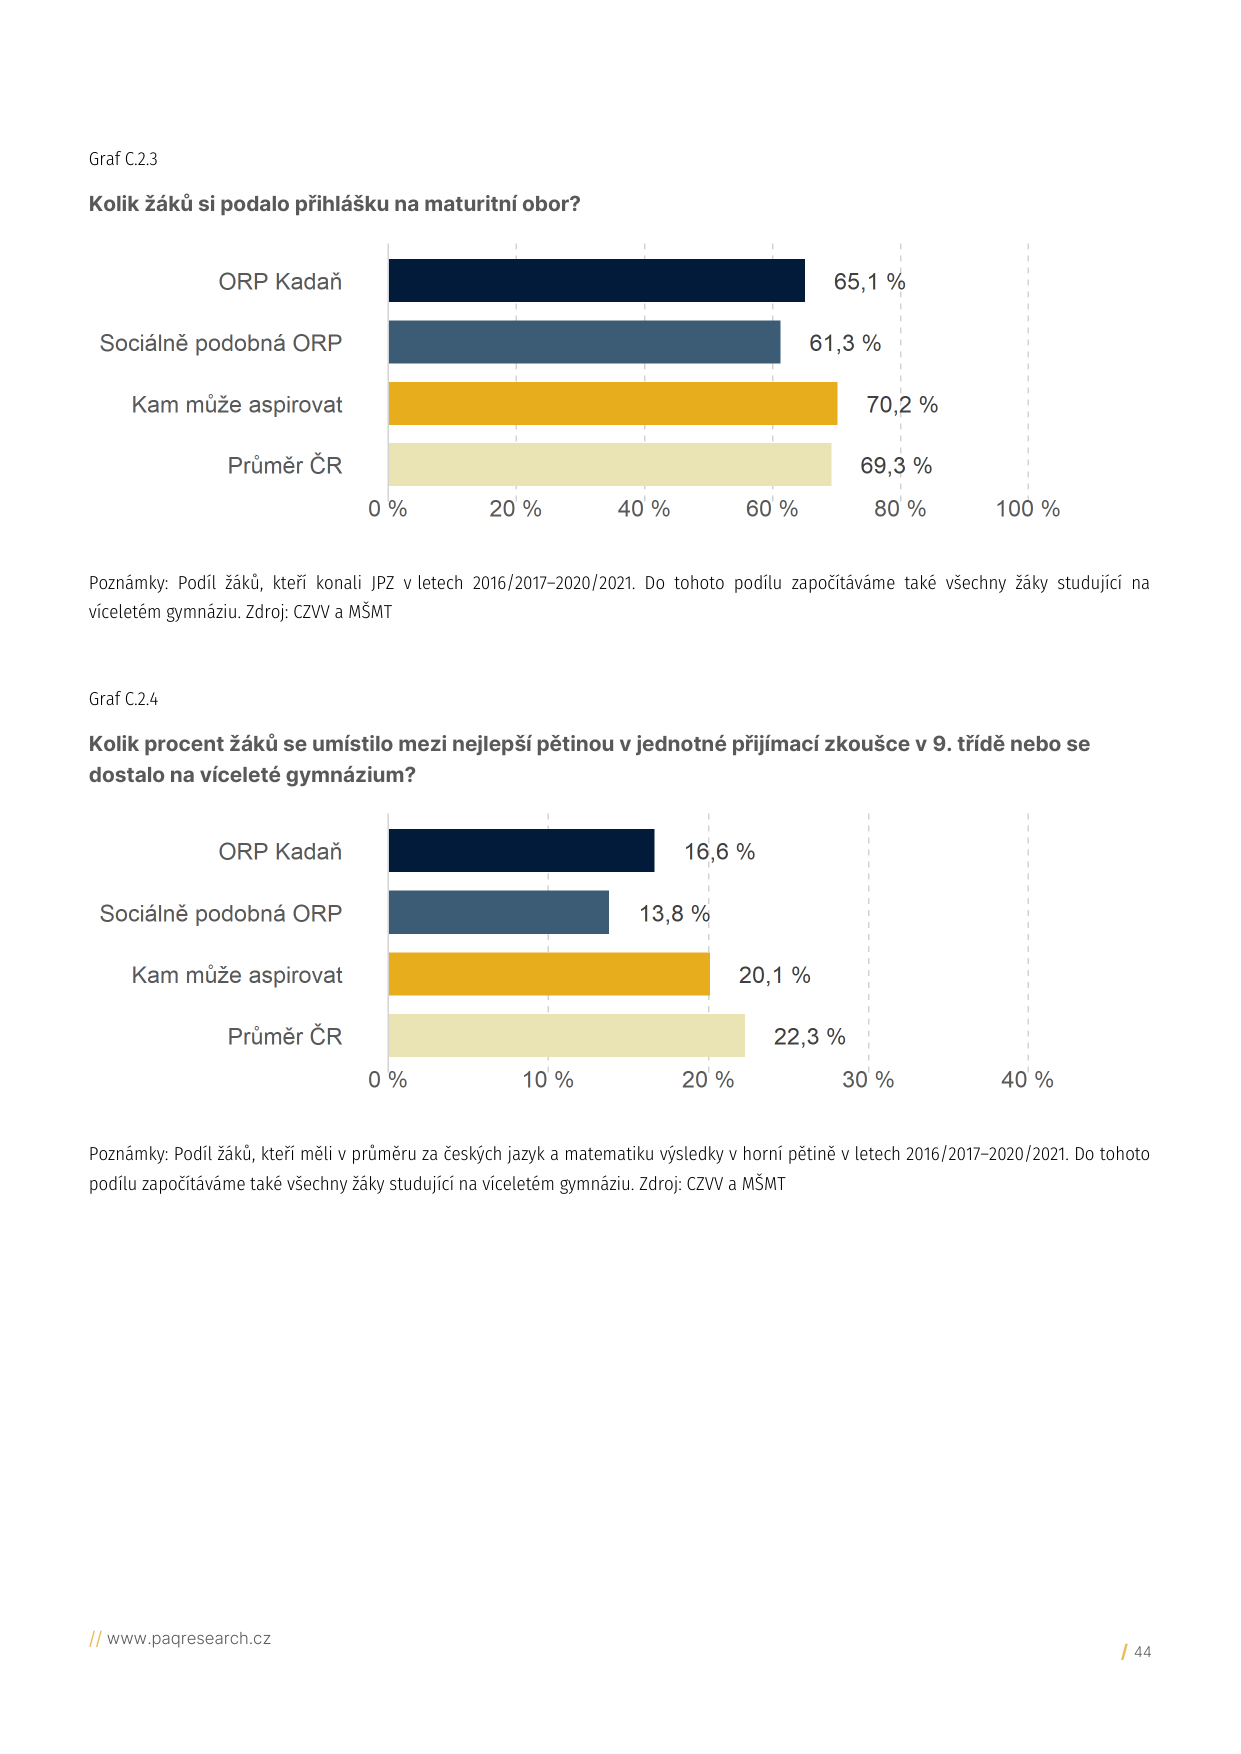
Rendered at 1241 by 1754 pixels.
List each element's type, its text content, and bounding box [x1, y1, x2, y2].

text Poznámky: Podíl žáků, kteří měli v průměru za českých jazyk a matematiku výsledky v horní pětině v letech 2016/2017–2020/2021. Do tohoto podílu započítáváme také všechny žáky studující na víceletém gymnáziu. Zdroj: CZVV a MŠMT [89, 1135, 1152, 1196]
picture [88, 787, 1139, 1119]
text Graf C.2.3 [89, 148, 1152, 170]
picture [88, 216, 1139, 548]
text Graf C.2.4 [89, 688, 1152, 711]
text Kolik procent žáků se umístilo mezi nejlepší pětinou v jednotné přijímací zkoušce v 9. třídě nebo se dostalo na víceleté gymnázium? [89, 727, 1152, 787]
text Poznámky: Podíl žáků, kteří konali JPZ v letech 2016/2017–2020/2021. Do tohoto podílu započítáváme také všechny žáky studující na víceletém gymnáziu. Zdroj: CZVV a MŠMT [89, 564, 1152, 625]
text Kolik žáků si podalo přihlášku na maturitní obor? [89, 186, 1152, 216]
